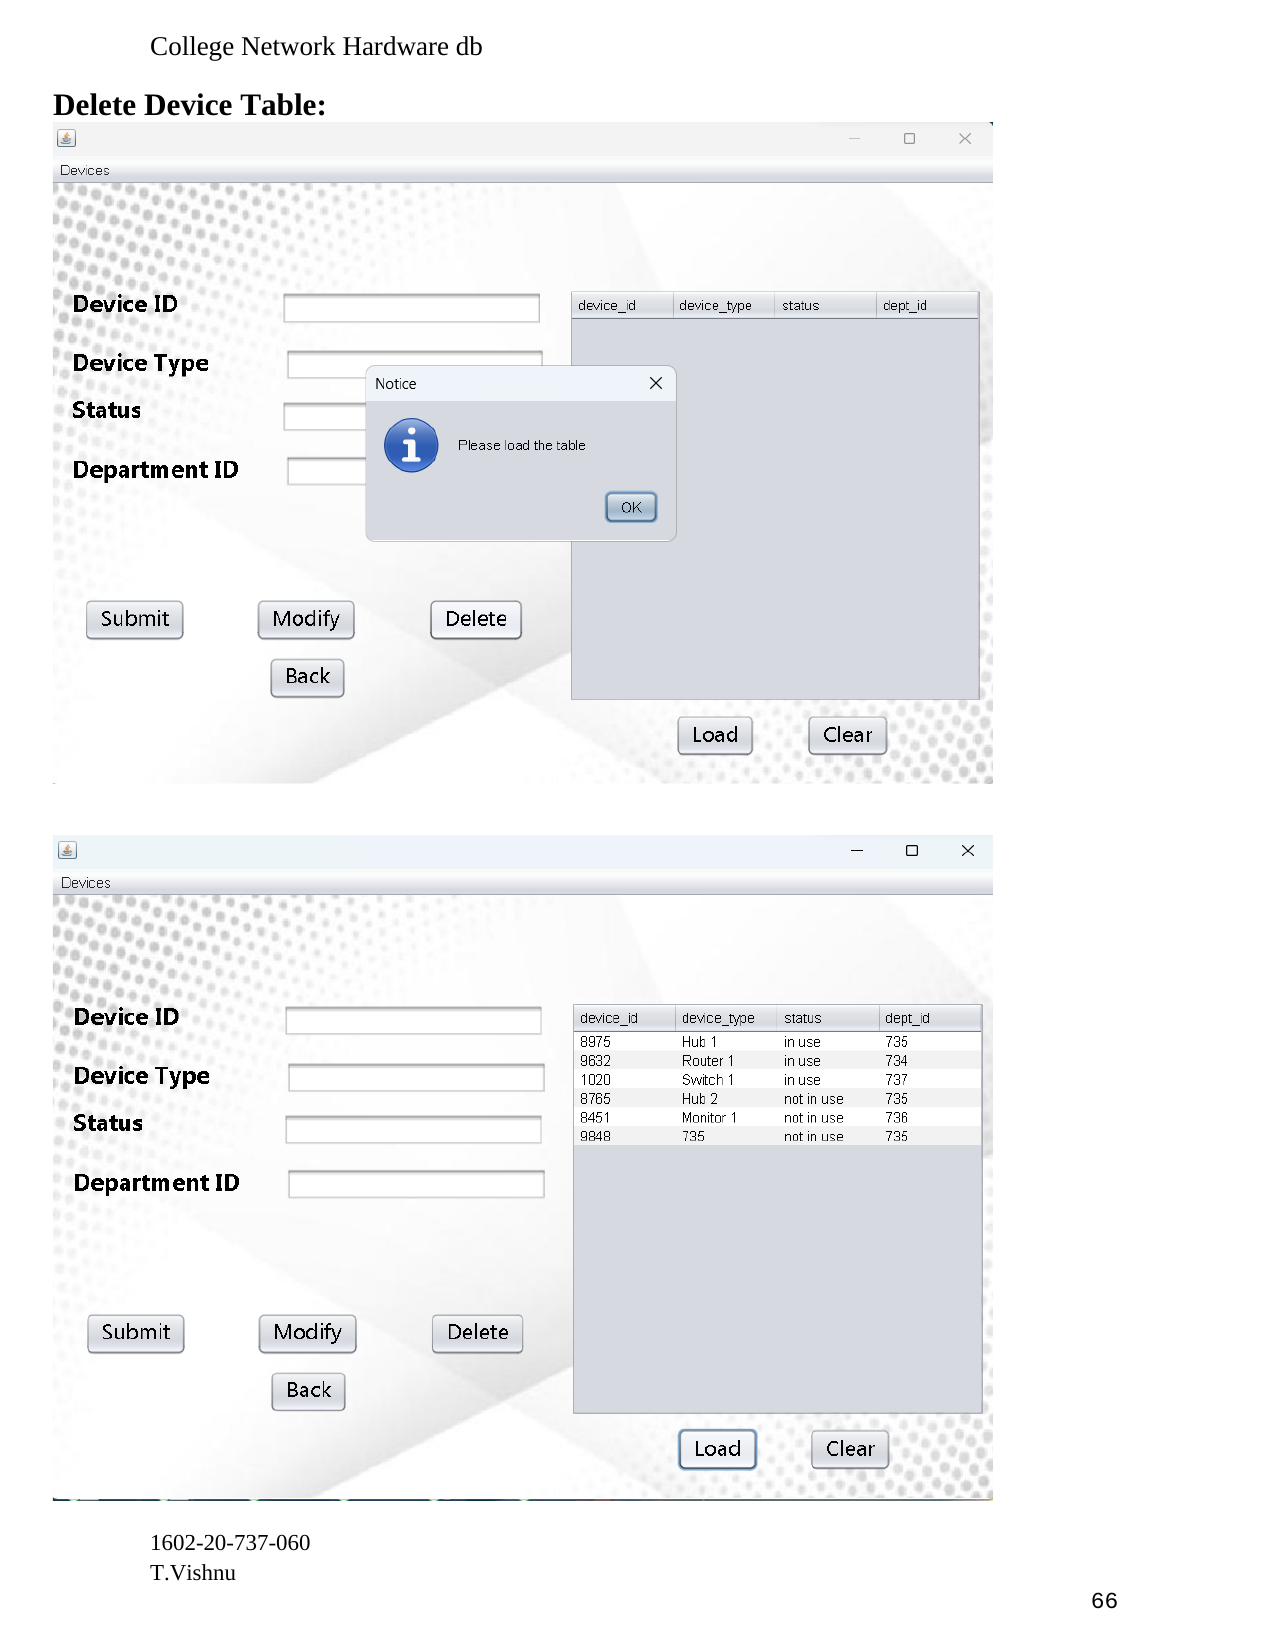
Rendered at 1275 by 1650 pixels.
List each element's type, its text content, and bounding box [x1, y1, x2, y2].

text Delete Device Table: [29, 86, 1227, 122]
picture [52, 122, 993, 784]
picture [52, 835, 993, 1501]
